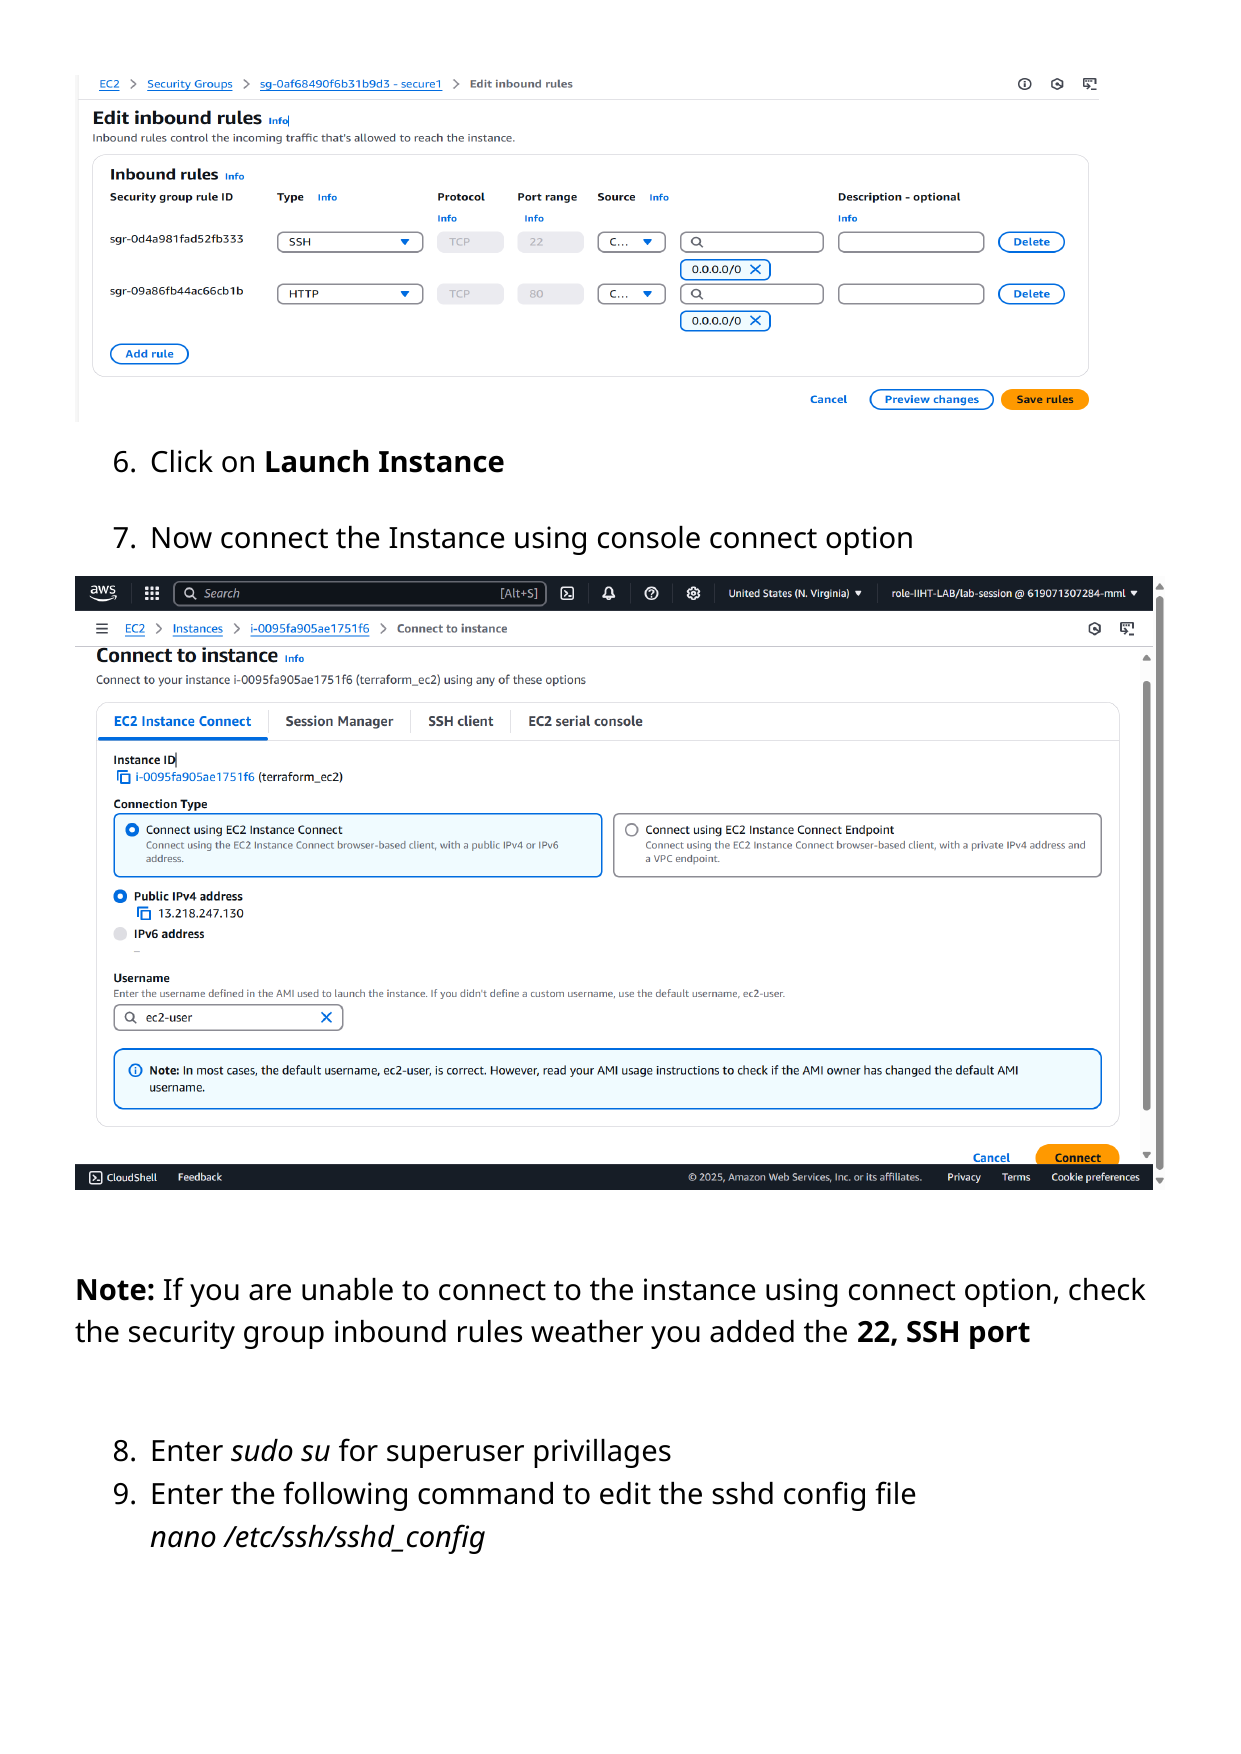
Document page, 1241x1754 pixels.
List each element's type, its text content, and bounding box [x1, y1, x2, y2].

text Note: If you are unable to connect to the instance using connect option, check the security group inbound rules weather you added the 22, SSH port [75, 1269, 1165, 1351]
list Now connect the Instance using console connect option [112, 517, 1165, 557]
list Enter the following command to edit the sshd config file nano /etc/ssh/sshd_config [112, 1473, 1165, 1556]
list Click on Launch Instance [112, 441, 1165, 514]
picture [75, 75, 1099, 422]
list Enter sudo su for superuser privillages [112, 1431, 1165, 1470]
picture [75, 576, 1166, 1190]
